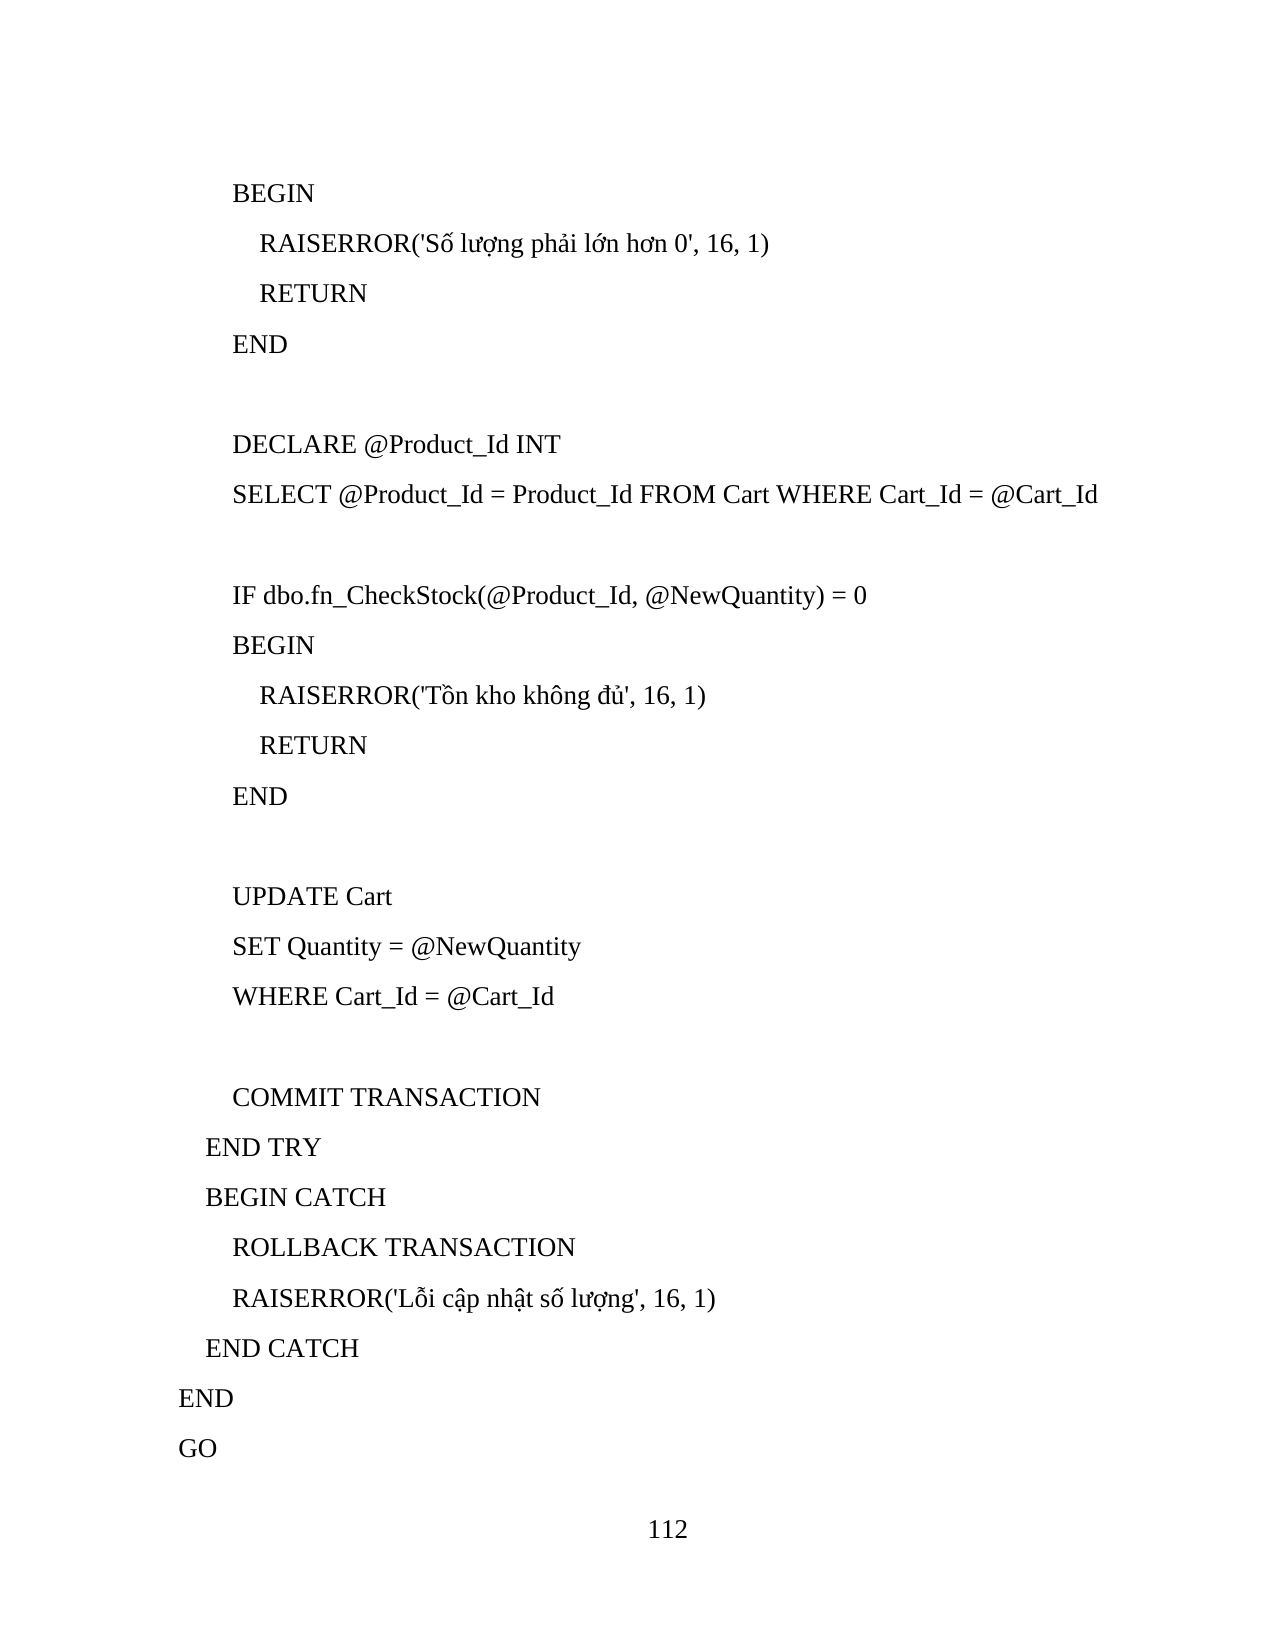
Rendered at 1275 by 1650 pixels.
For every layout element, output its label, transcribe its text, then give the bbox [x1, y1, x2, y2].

text IF dbo.fn_CheckStock(@Product_Id, @NewQuantity) = 0 [178, 579, 1157, 610]
text RAISERROR('Số lượng phải lớn hơn 0', 16, 1) [178, 227, 1157, 258]
text SET Quantity = @NewQuantity [178, 930, 1157, 961]
text BEGIN [178, 629, 1157, 660]
text DECLARE @Product_Id INT [178, 428, 1157, 459]
text BEGIN CATCH [178, 1181, 1157, 1212]
text GO [178, 1432, 1157, 1463]
text UPDATE Cart [178, 880, 1157, 911]
text RAISERROR('Tồn kho không đủ', 16, 1) [178, 679, 1157, 710]
text ROLLBACK TRANSACTION [178, 1232, 1157, 1263]
text RAISERROR('Lỗi cập nhật số lượng', 16, 1) [178, 1282, 1157, 1313]
text RETURN [178, 729, 1157, 761]
text END [178, 780, 1157, 811]
text END [178, 328, 1157, 359]
text RETURN [178, 278, 1157, 309]
text END [178, 1382, 1157, 1413]
text END TRY [178, 1131, 1157, 1162]
text END CATCH [178, 1332, 1157, 1363]
text BEGIN [178, 177, 1157, 208]
text SELECT @Product_Id = Product_Id FROM Cart WHERE Cart_Id = @Cart_Id [178, 478, 1157, 509]
text WHERE Cart_Id = @Cart_Id [178, 981, 1157, 1012]
text COMMIT TRANSACTION [178, 1081, 1157, 1112]
